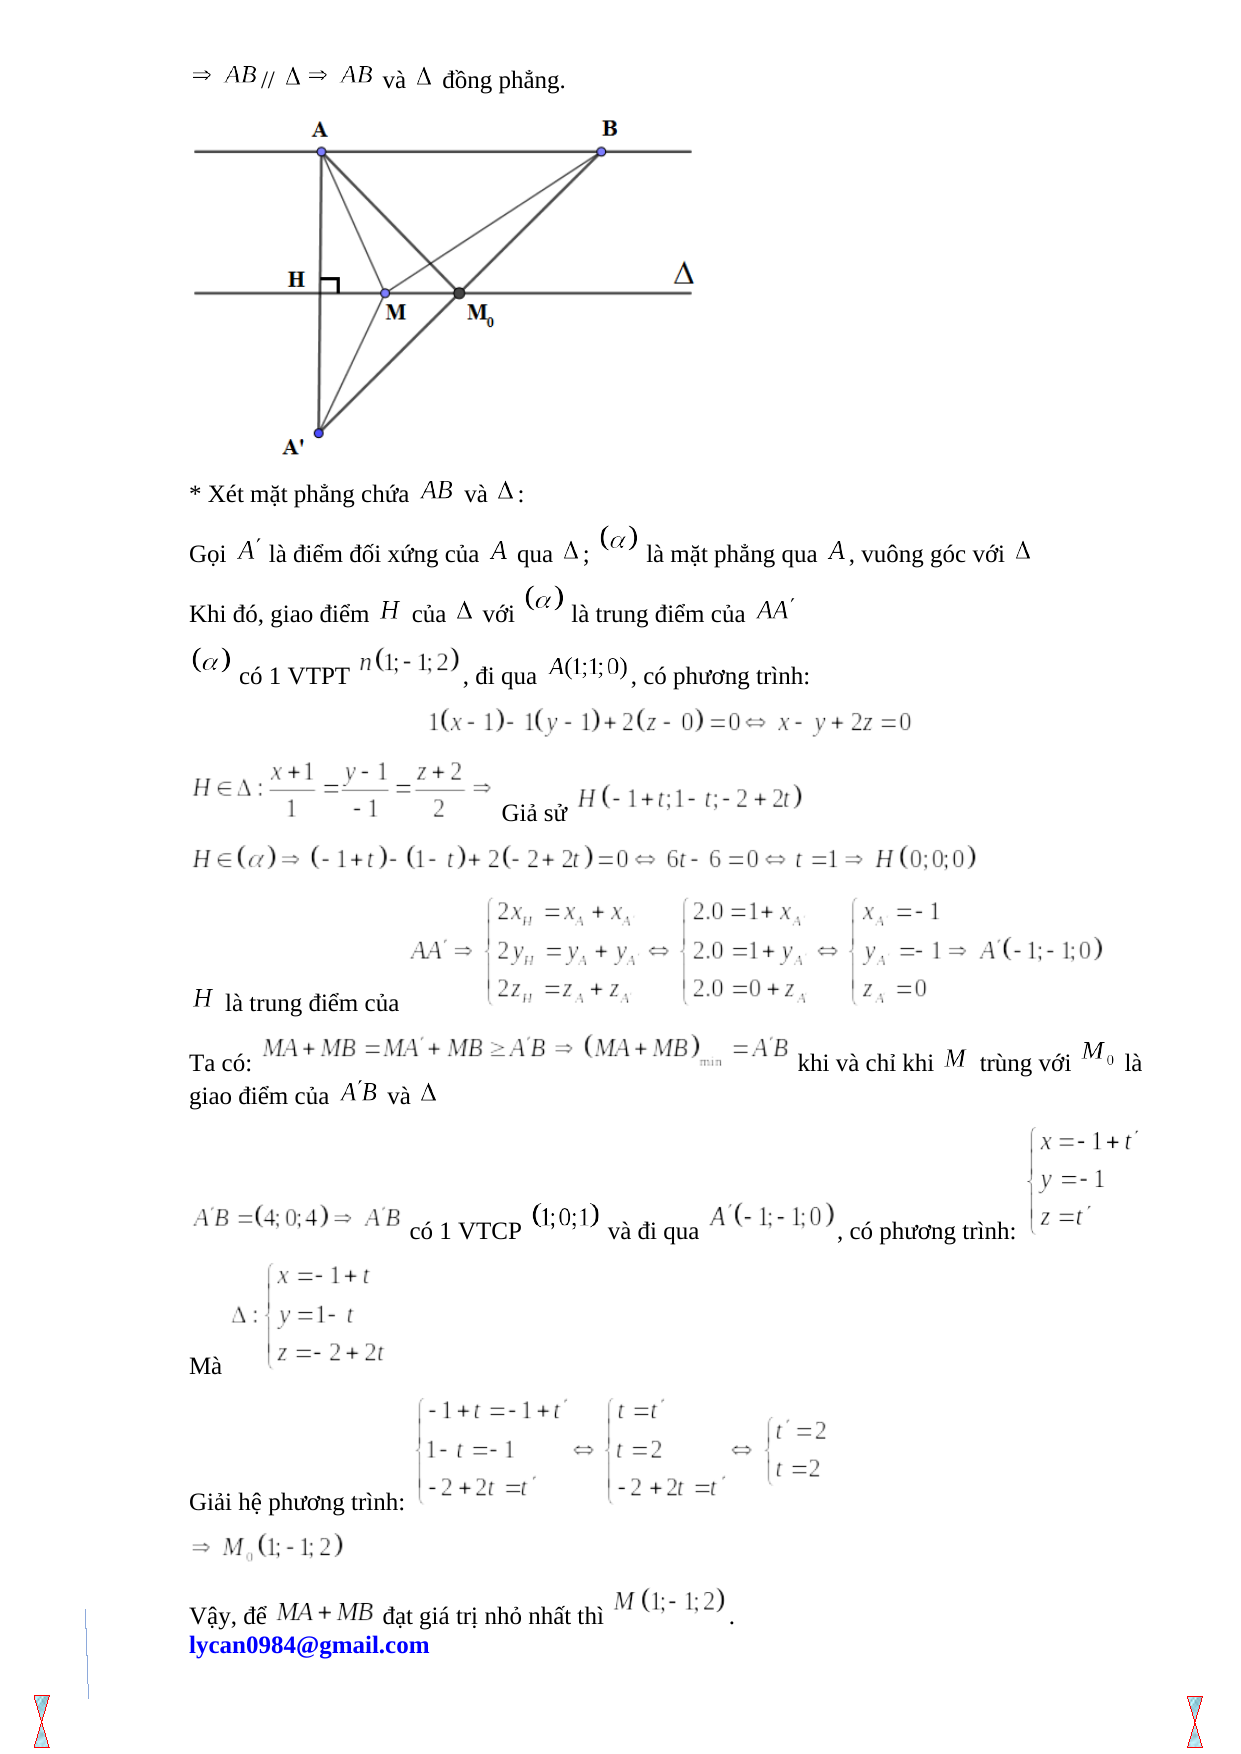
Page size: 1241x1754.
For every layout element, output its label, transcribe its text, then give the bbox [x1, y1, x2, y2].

picture [34, 1723, 49, 1747]
text lycan0984@gmail.com [189, 1630, 1152, 1659]
text có 1 VTCP và đi qua , có phương trình: [189, 1122, 1152, 1245]
text Mà [189, 1258, 1152, 1380]
text Gọi là điểm đối xứng của qua ; là mặt phẳng qua , vuông góc với [189, 521, 1152, 568]
text Ta có: khi và chỉ khi trùng với là giao điểm của và [189, 1029, 1152, 1110]
picture [35, 1696, 49, 1720]
text // và đồng phẳng. [189, 59, 1152, 94]
picture [188, 102, 708, 462]
picture [1188, 1697, 1202, 1719]
text là trung điểm của [189, 894, 1152, 1016]
picture [1187, 1725, 1203, 1747]
text Khi đó, giao điểm của với là trung điểm của [189, 581, 1152, 628]
text có 1 VTPT , đi qua , có phương trình: [189, 641, 1152, 690]
text Giải hệ phương trình: [189, 1393, 1152, 1515]
text Giả sử [189, 757, 1152, 827]
text Vậy, để đạt giá trị nhỏ nhất thì . [189, 1582, 1152, 1630]
